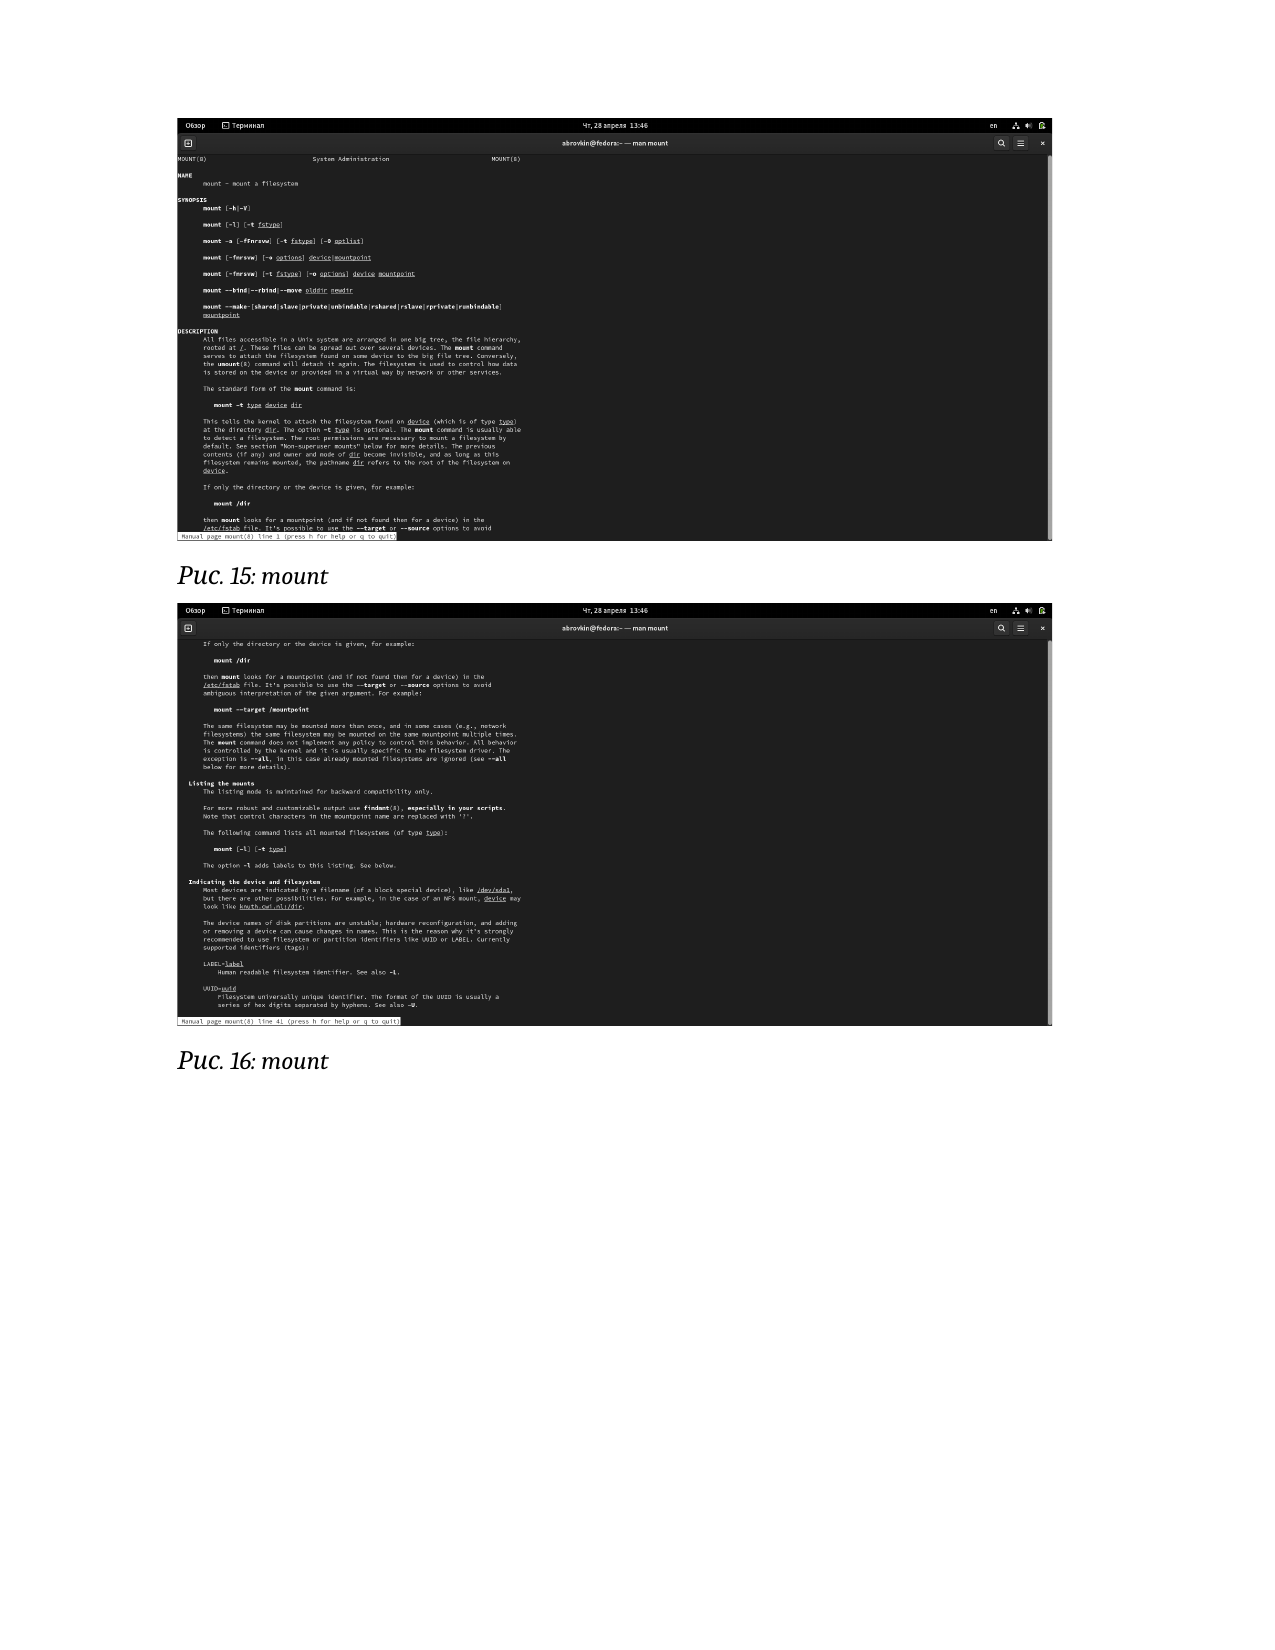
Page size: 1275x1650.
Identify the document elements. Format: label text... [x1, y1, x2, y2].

text Рис. 15: mount [177, 562, 1186, 591]
picture [177, 118, 1053, 541]
picture [177, 603, 1053, 1026]
text Рис. 16: mount [177, 1047, 1186, 1076]
